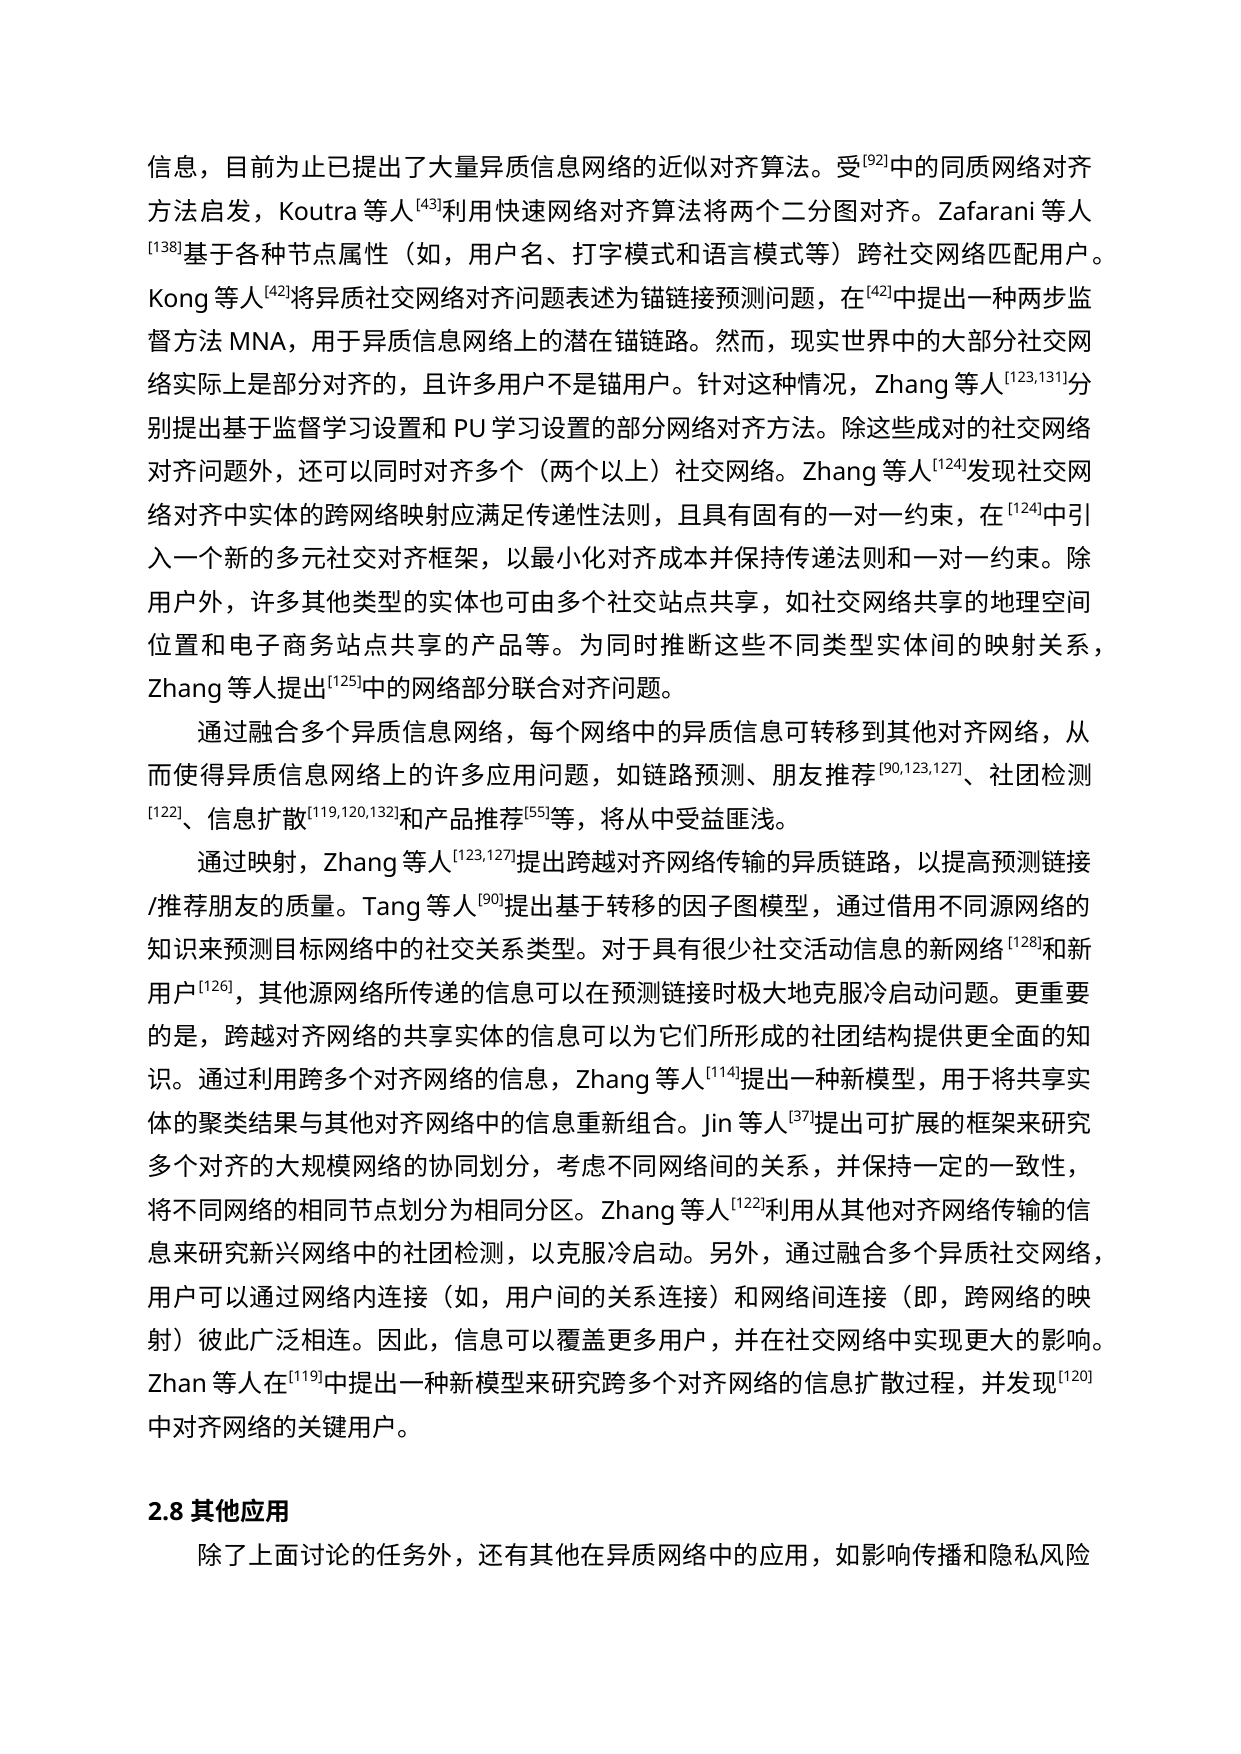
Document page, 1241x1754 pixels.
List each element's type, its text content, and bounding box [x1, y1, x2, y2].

text 2.8 其他应用 [148, 1492, 1092, 1528]
text 通过融合多个异质信息网络，每个网络中的异质信息可转移到其他对齐网络，从而使得异质信息网络上的许多应用问题，如链路预测、朋友推荐[90,123,127]、社团检测[122]、信息扩散[119,120,132]和产品推荐[55]等，将从中受益匪浅。 [148, 712, 1092, 836]
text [148, 148, 1092, 705]
text 通过映射，Zhang等人[123,127]提出跨越对齐网络传输的异质链路，以提高预测链接/推荐朋友的质量。Tang等人[90]提出基于转移的因子图模型，通过借用不同源网络的知识来预测目标网络中的社交关系类型。对于具有很少社交活动信息的新网络[128]和新用户[126]，其他源网络所传递的信息可以在预测链接时极大地克服冷启动问题。更重要的是，跨越对齐网络的共享实体的信息可以为它们所形成的社团结构提供更全面的知识。通过利用跨多个对齐网络的信息，Zhang等人[114]提出一种新模型，用于将共享实体的聚类结果与其他对齐网络中的信息重新组合。Jin等人[37]提出可扩展的框架来研究多个对齐的大规模网络的协同划分，考虑不同网络间的关系，并保持一定的一致性，将不同网络的相同节点划分为相同分区。Zhang等人[122]利用从其他对齐网络传输的信息来研究新兴网络中的社团检测，以克服冷启动。另外，通过融合多个异质社交网络，用户可以通过网络内连接（如，用户间的关系连接）和网络间连接（即，跨网络的映射）彼此广泛相连。因此，信息可以覆盖更多用户，并在社交网络中实现更大的影响。Zhan等人在[119]中提出一种新模型来研究跨多个对齐网络的信息扩散过程，并发现[120]中对齐网络的关键用户。 [148, 843, 1092, 1444]
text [148, 1535, 1092, 1571]
